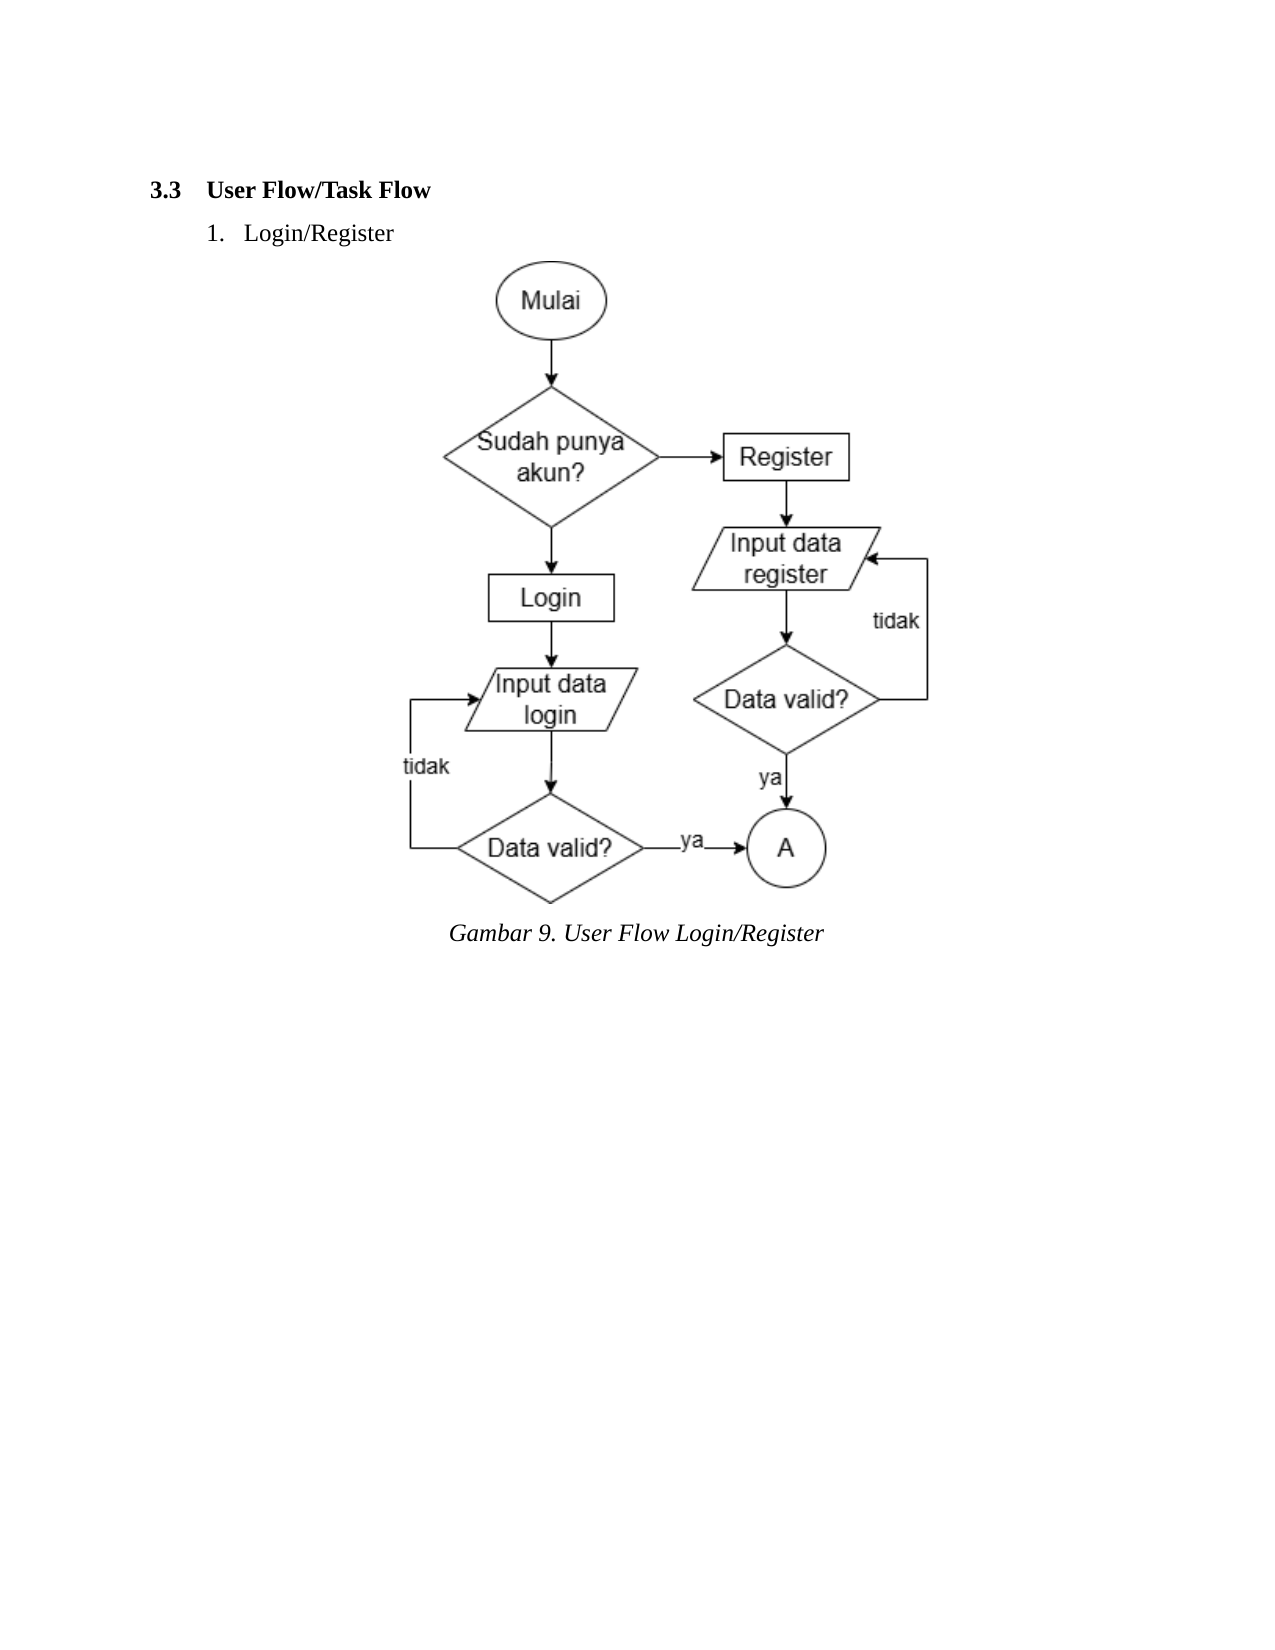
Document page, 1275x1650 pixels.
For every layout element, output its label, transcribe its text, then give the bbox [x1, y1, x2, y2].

text Gambar 9. User Flow Login/Register [272, 918, 1003, 946]
list Login/Register [206, 218, 1125, 247]
picture [399, 261, 941, 904]
subtitle User Flow/Task Flow [150, 175, 1125, 204]
